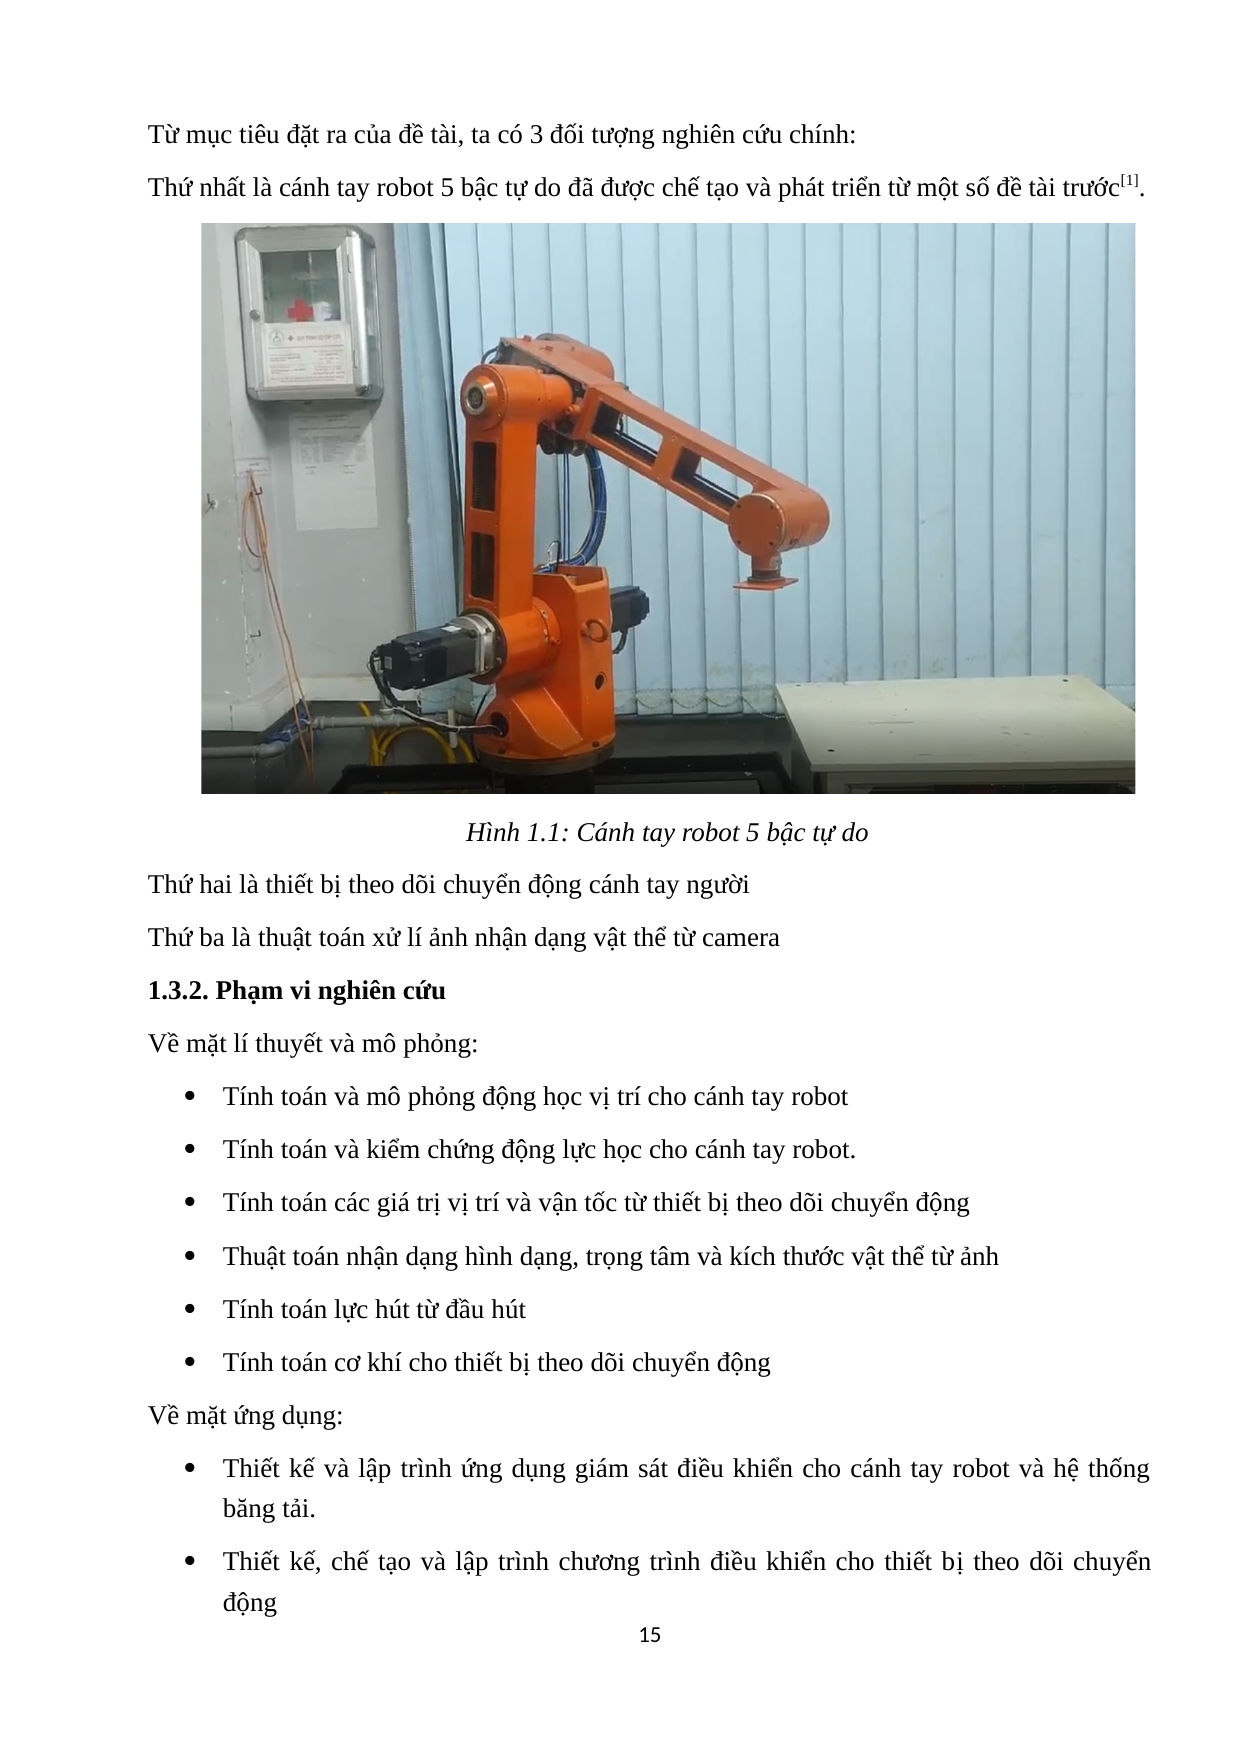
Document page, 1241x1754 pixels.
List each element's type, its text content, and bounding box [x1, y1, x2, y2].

text Thứ nhất là cánh tay robot 5 bậc tự do đã được chế tạo và phát triển từ một số đề tài trước[1]. [148, 171, 1152, 202]
text Hình 1.1: Cánh tay robot 5 bậc tự do [185, 816, 1152, 847]
picture [201, 223, 1136, 794]
list Tính toán lực hút từ đầu hút [185, 1293, 1152, 1324]
text Thứ hai là thiết bị theo dõi chuyển động cánh tay người [148, 869, 1152, 900]
list Thiết kế và lập trình ứng dụng giám sát điều khiển cho cánh tay robot và hệ thống băng tải. [185, 1452, 1152, 1524]
text 1.3.2. Phạm vi nghiên cứu [148, 974, 1152, 1006]
list Thuật toán nhận dạng hình dạng, trọng tâm và kích thước vật thể từ ảnh [185, 1240, 1152, 1271]
text Thứ ba là thuật toán xử lí ảnh nhận dạng vật thể từ camera [148, 922, 1152, 953]
list Tính toán các giá trị vị trí và vận tốc từ thiết bị theo dõi chuyển động [185, 1187, 1152, 1218]
list Tính toán cơ khí cho thiết bị theo dõi chuyển động [185, 1346, 1152, 1377]
text Từ mục tiêu đặt ra của đề tài, ta có 3 đối tượng nghiên cứu chính: [148, 118, 1152, 149]
list Thiết kế, chế tạo và lập trình chương trình điều khiển cho thiết bị theo dõi chuyển động [185, 1545, 1152, 1617]
list Tính toán và mô phỏng động học vị trí cho cánh tay robot [185, 1080, 1152, 1112]
text Về mặt ứng dụng: [148, 1399, 1152, 1430]
list Tính toán và kiểm chứng động lực học cho cánh tay robot. [185, 1133, 1152, 1165]
text Về mặt lí thuyết và mô phỏng: [148, 1027, 1152, 1058]
